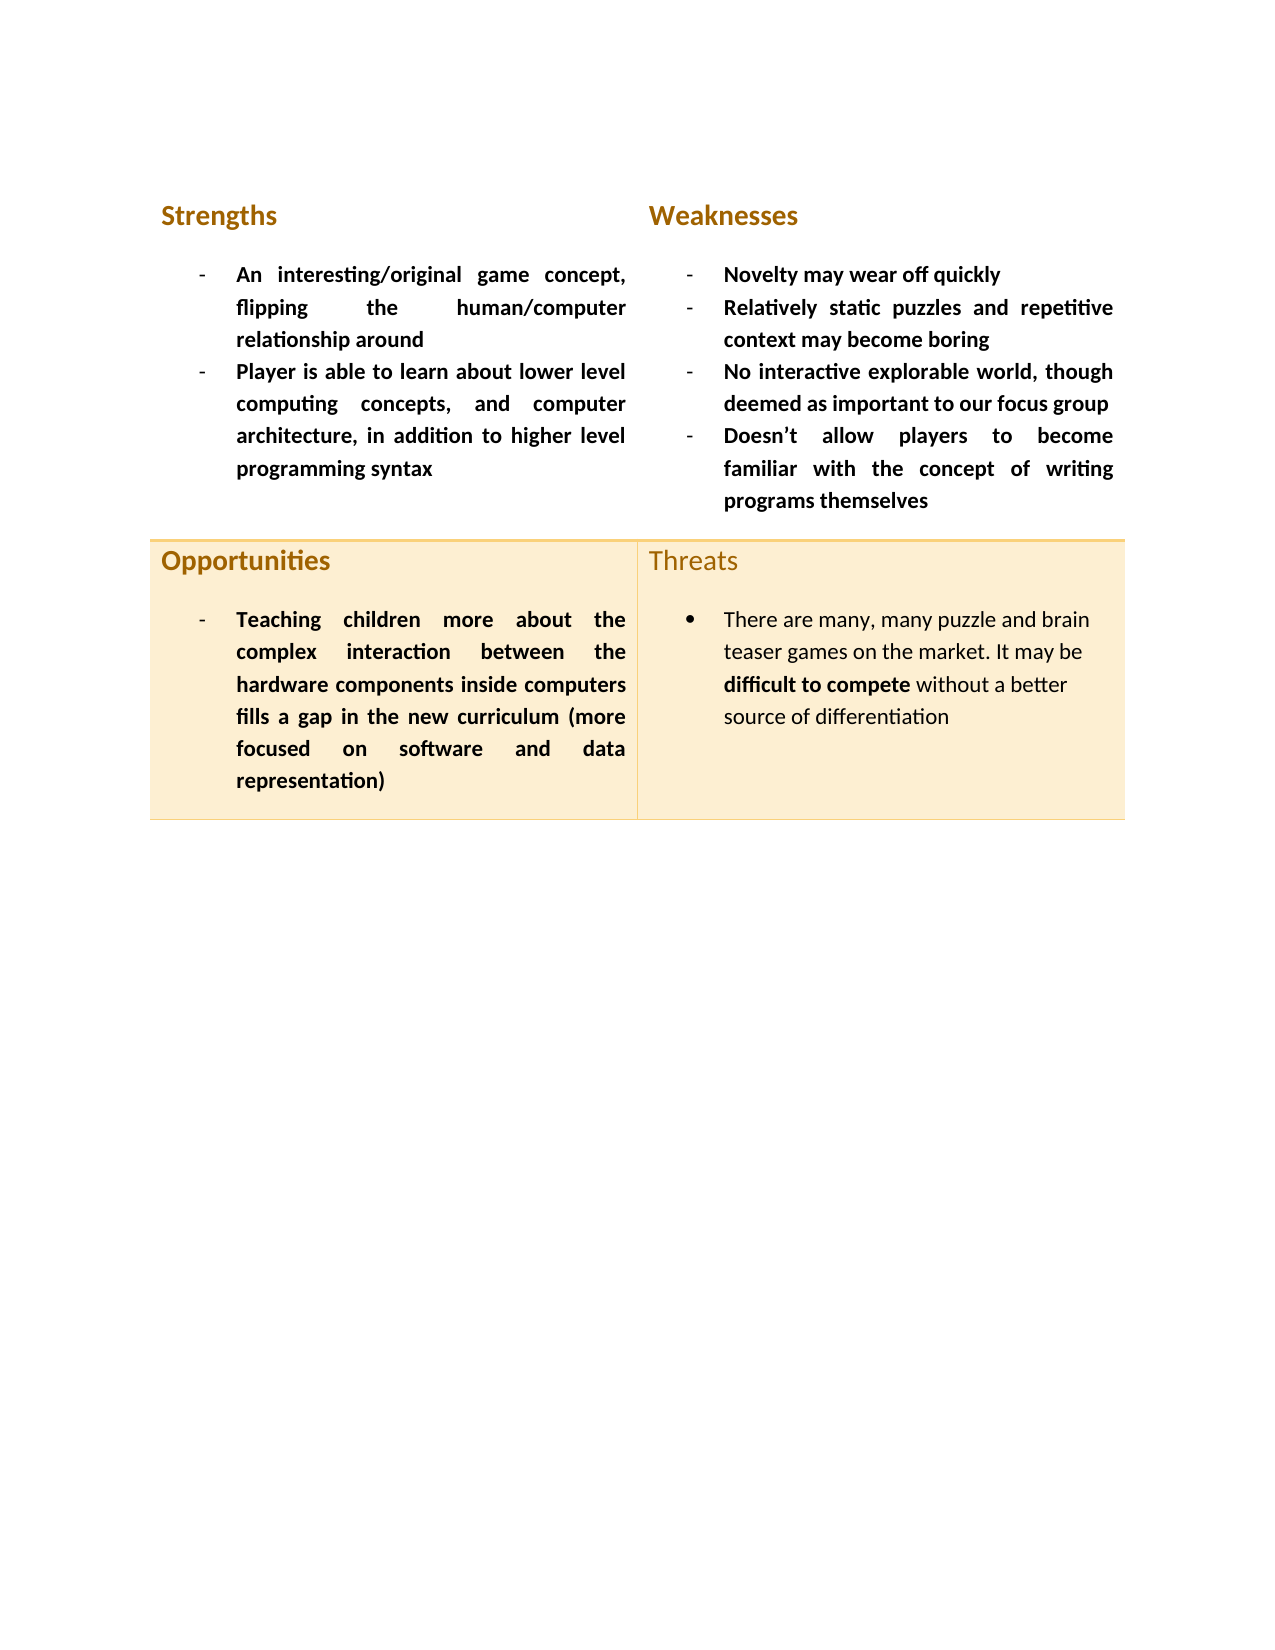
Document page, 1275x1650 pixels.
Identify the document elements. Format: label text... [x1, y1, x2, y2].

table_cell Threats There are many, many puzzle and brain teaser games on the market. It may be difficult to compete without a better source of differentiation [638, 542, 1125, 819]
table_header Weaknesses Novelty may wear off quickly Relatively static puzzles and repetitive context may become boring No interactive explorable world, though deemed as important to our focus group Doesn’t allow players to become familiar with the concept of writing programs themselves [638, 197, 1125, 538]
table_cell Opportunities Teaching children more about the complex interaction between the hardware components inside computers fills a gap in the new curriculum (more focused on software and data representation) [150, 542, 637, 819]
table_header Strengths An interesting/original game concept, flipping the human/computer relationship around Player is able to learn about lower level computing concepts, and computer architecture, in addition to higher level programming syntax [150, 197, 637, 538]
